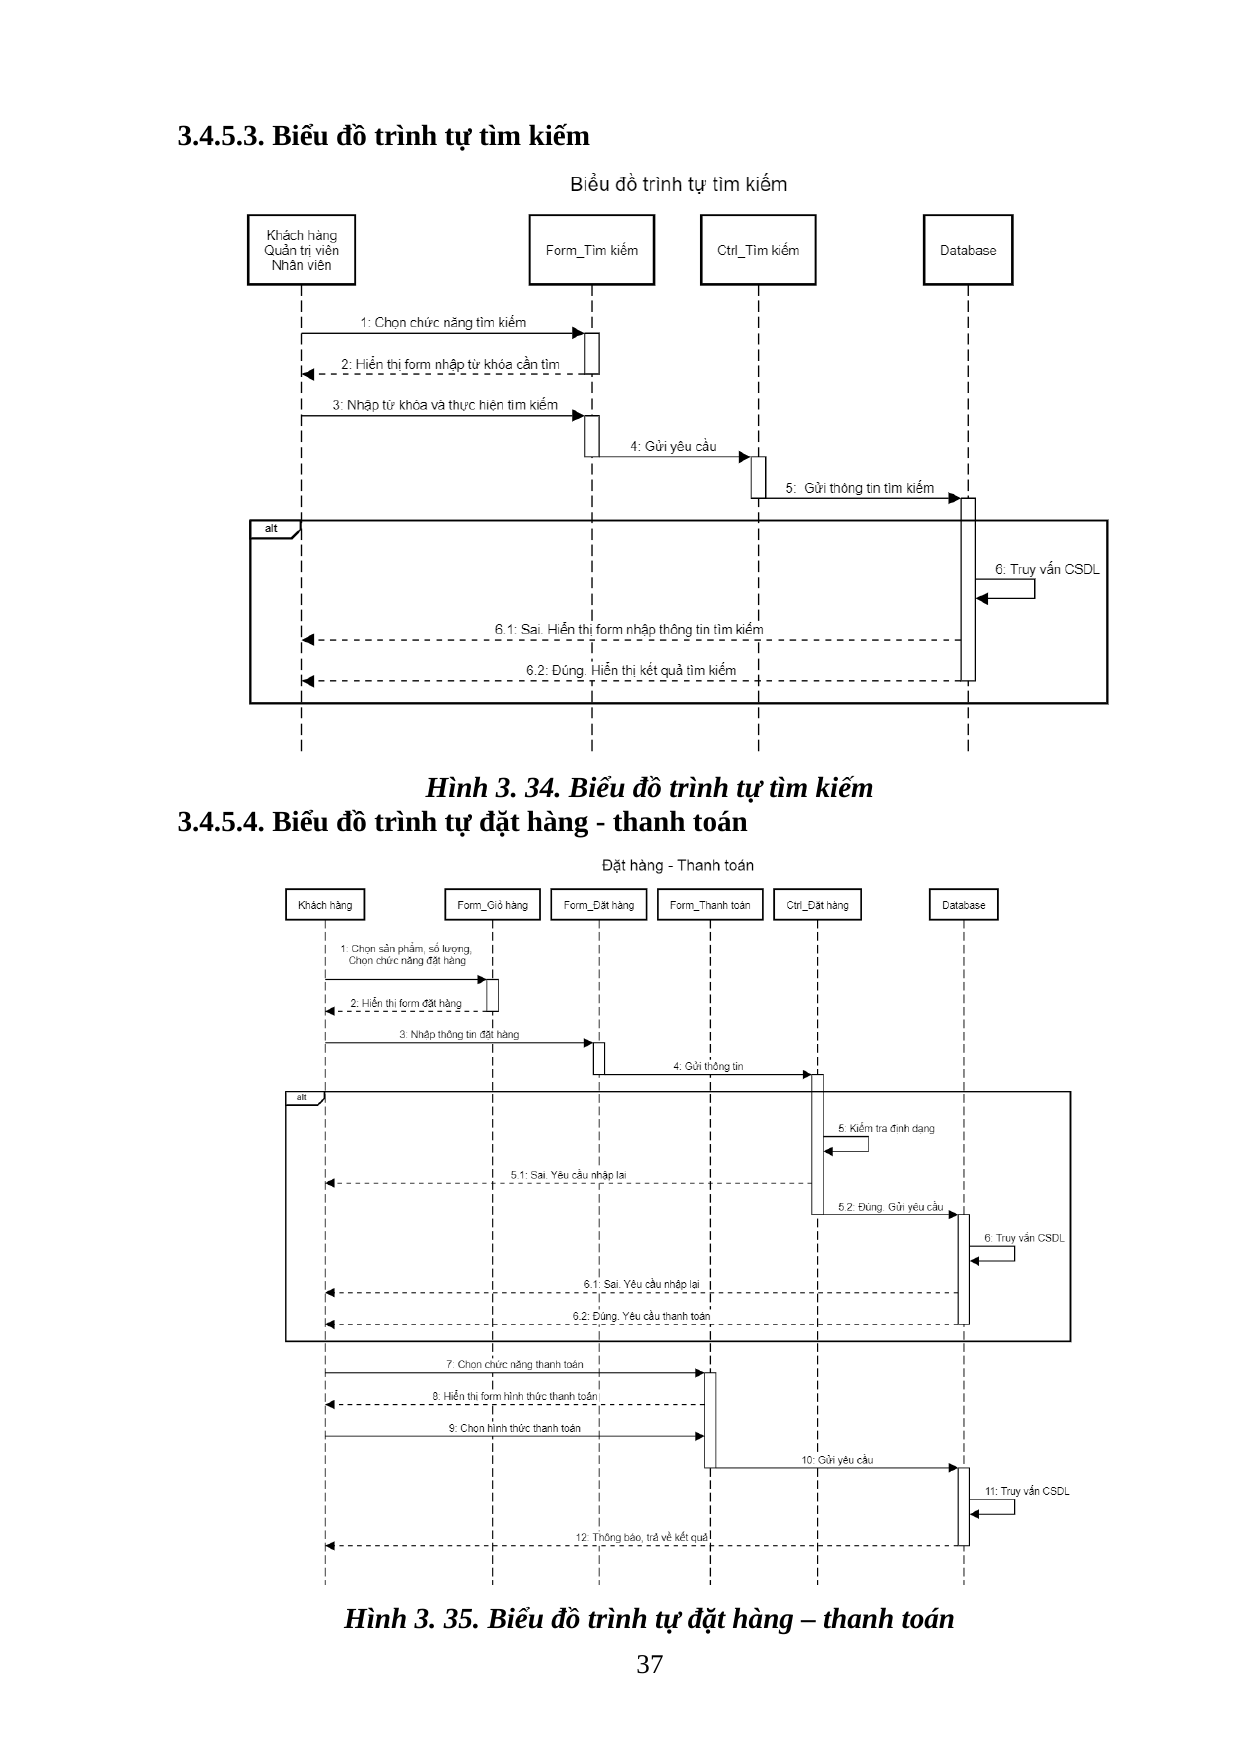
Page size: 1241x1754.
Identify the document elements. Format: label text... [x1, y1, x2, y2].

subtitle 3.4.5.4. Biểu đồ trình tự đặt hàng - thanh toán [177, 804, 1122, 837]
picture [235, 168, 1121, 754]
text Hình 3. 35. Biểu đồ trình tự đặt hàng – thanh toán [177, 1601, 1122, 1635]
picture [275, 854, 1081, 1585]
text Hình 3. 34. Biểu đồ trình tự tìm kiếm [177, 770, 1122, 804]
subtitle 3.4.5.3. Biểu đồ trình tự tìm kiếm [177, 118, 1122, 152]
